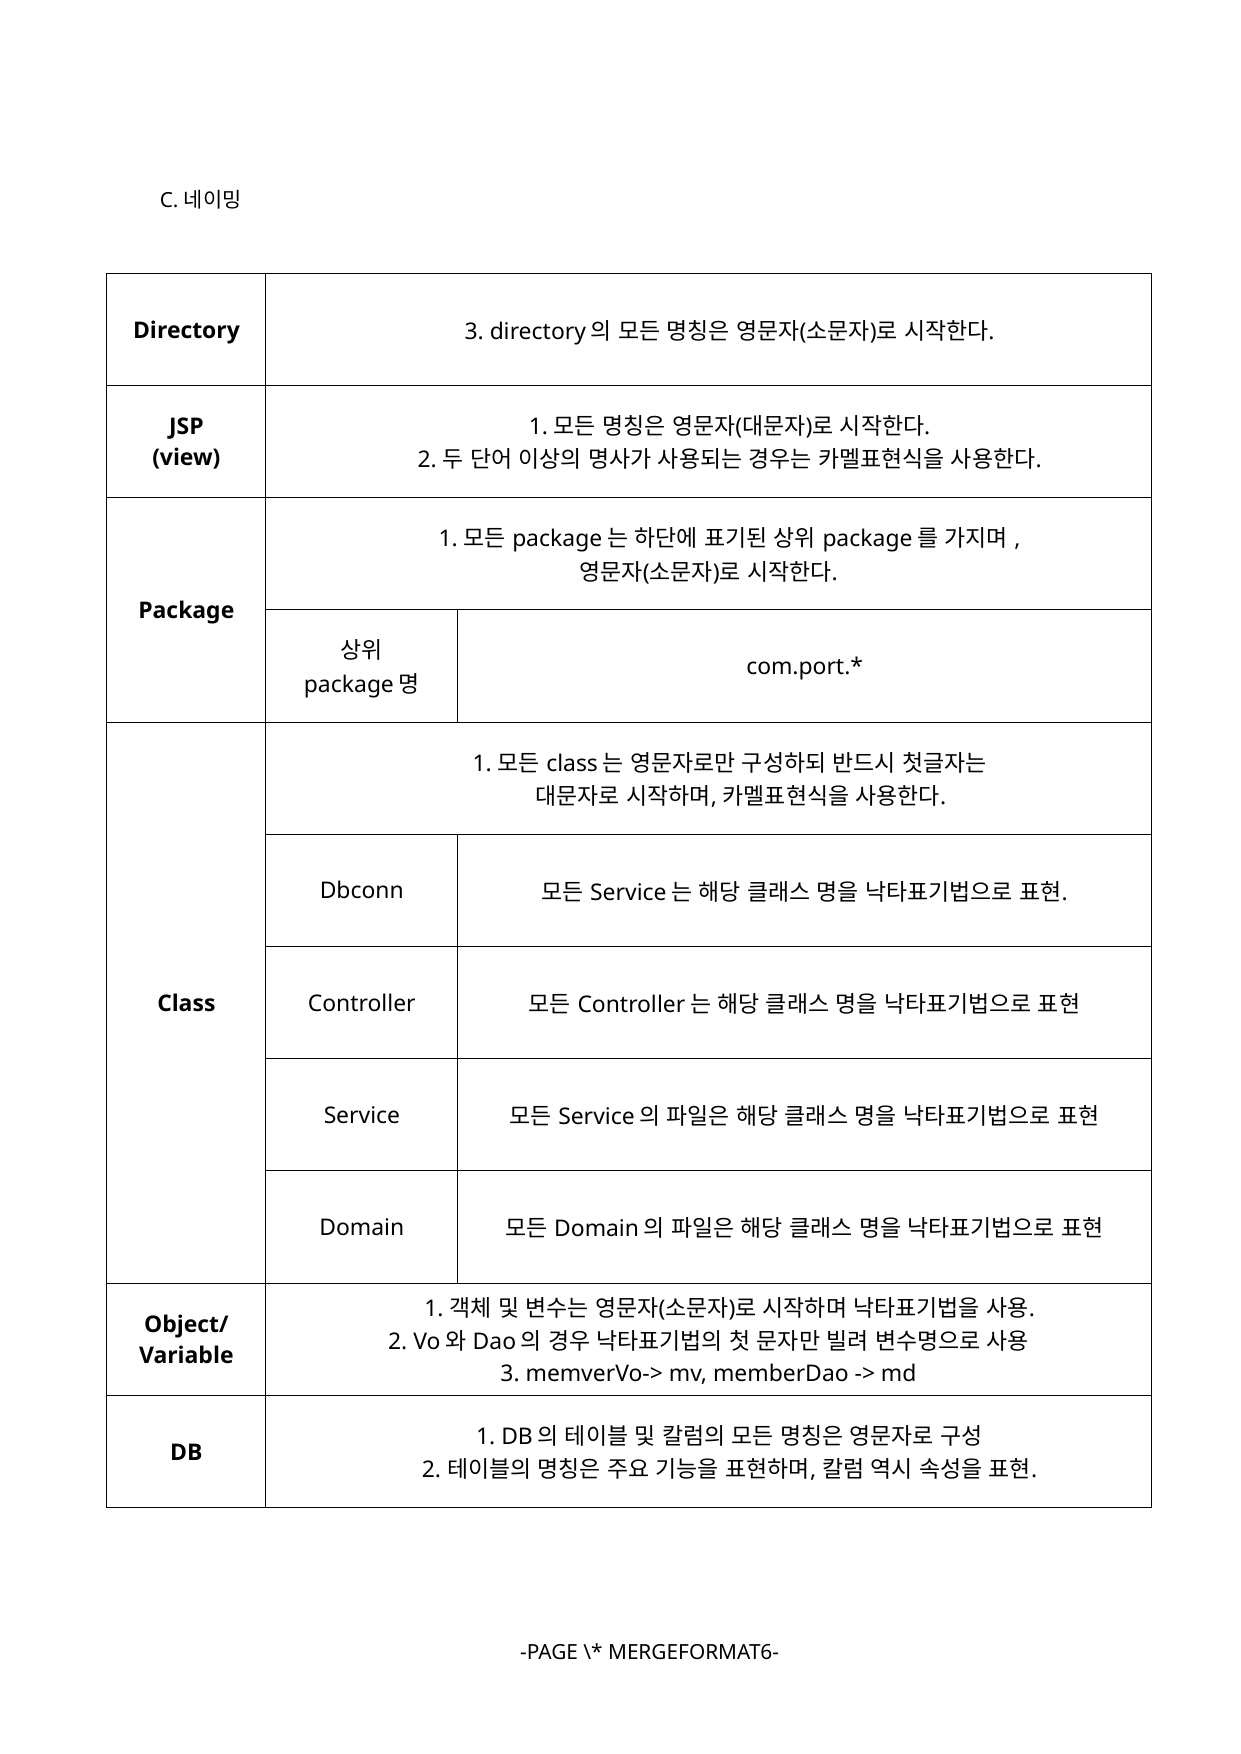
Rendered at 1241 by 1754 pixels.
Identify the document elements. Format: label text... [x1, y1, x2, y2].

table_cell 모든 Service의 파일은 해당 클래스 명을 낙타표기법으로 표현 [458, 1059, 1151, 1170]
table_cell 모든 명칭은 영문자(대문자)로 시작한다. 두 단어 이상의 명사가 사용되는 경우는 카멜표현식을 사용한다. [266, 386, 1151, 497]
table_cell 객체 및 변수는 영문자(소문자)로 시작하며 낙타표기법을 사용. Vo와 Dao의 경우 낙타표기법의 첫 문자만 빌려 변수명으로 사용 memverVo-> mv, memberDao -> md [266, 1284, 1151, 1394]
table_cell 상위 package명 [266, 610, 457, 721]
table_cell Class [107, 723, 265, 1282]
table_cell JSP (view) [107, 386, 265, 497]
table_cell 모든 Controller는 해당 클래스 명을 낙타표기법으로 표현 [458, 947, 1151, 1058]
table_cell Dbconn [266, 835, 457, 946]
table_cell DB [107, 1396, 265, 1507]
table_cell 모든 Domain의 파일은 해당 클래스 명을 낙타표기법으로 표현 [458, 1171, 1151, 1282]
table_cell 모든 package는 하단에 표기된 상위 package를 가지며 , 영문자(소문자)로 시작한다. [266, 498, 1151, 609]
table_cell Domain [266, 1171, 457, 1282]
table_cell Controller [266, 947, 457, 1058]
table_header directory의 모든 명칭은 영문자(소문자)로 시작한다. [266, 274, 1151, 385]
table_cell Object/ Variable [107, 1284, 265, 1394]
table_cell Package [107, 498, 265, 721]
table_cell Service [266, 1059, 457, 1170]
table_cell DB의 테이블 및 칼럼의 모든 명칭은 영문자로 구성 테이블의 명칭은 주요 기능을 표현하며, 칼럼 역시 속성을 표현. [266, 1396, 1151, 1507]
table_cell 모든 Service는 해당 클래스 명을 낙타표기법으로 표현. [458, 835, 1151, 946]
table_header Directory [107, 274, 265, 385]
table_cell com.port.* [458, 610, 1151, 721]
text 네이밍 [159, 183, 1181, 213]
table_cell 모든 class는 영문자로만 구성하되 반드시 첫글자는 대문자로 시작하며, 카멜표현식을 사용한다. [266, 723, 1151, 834]
